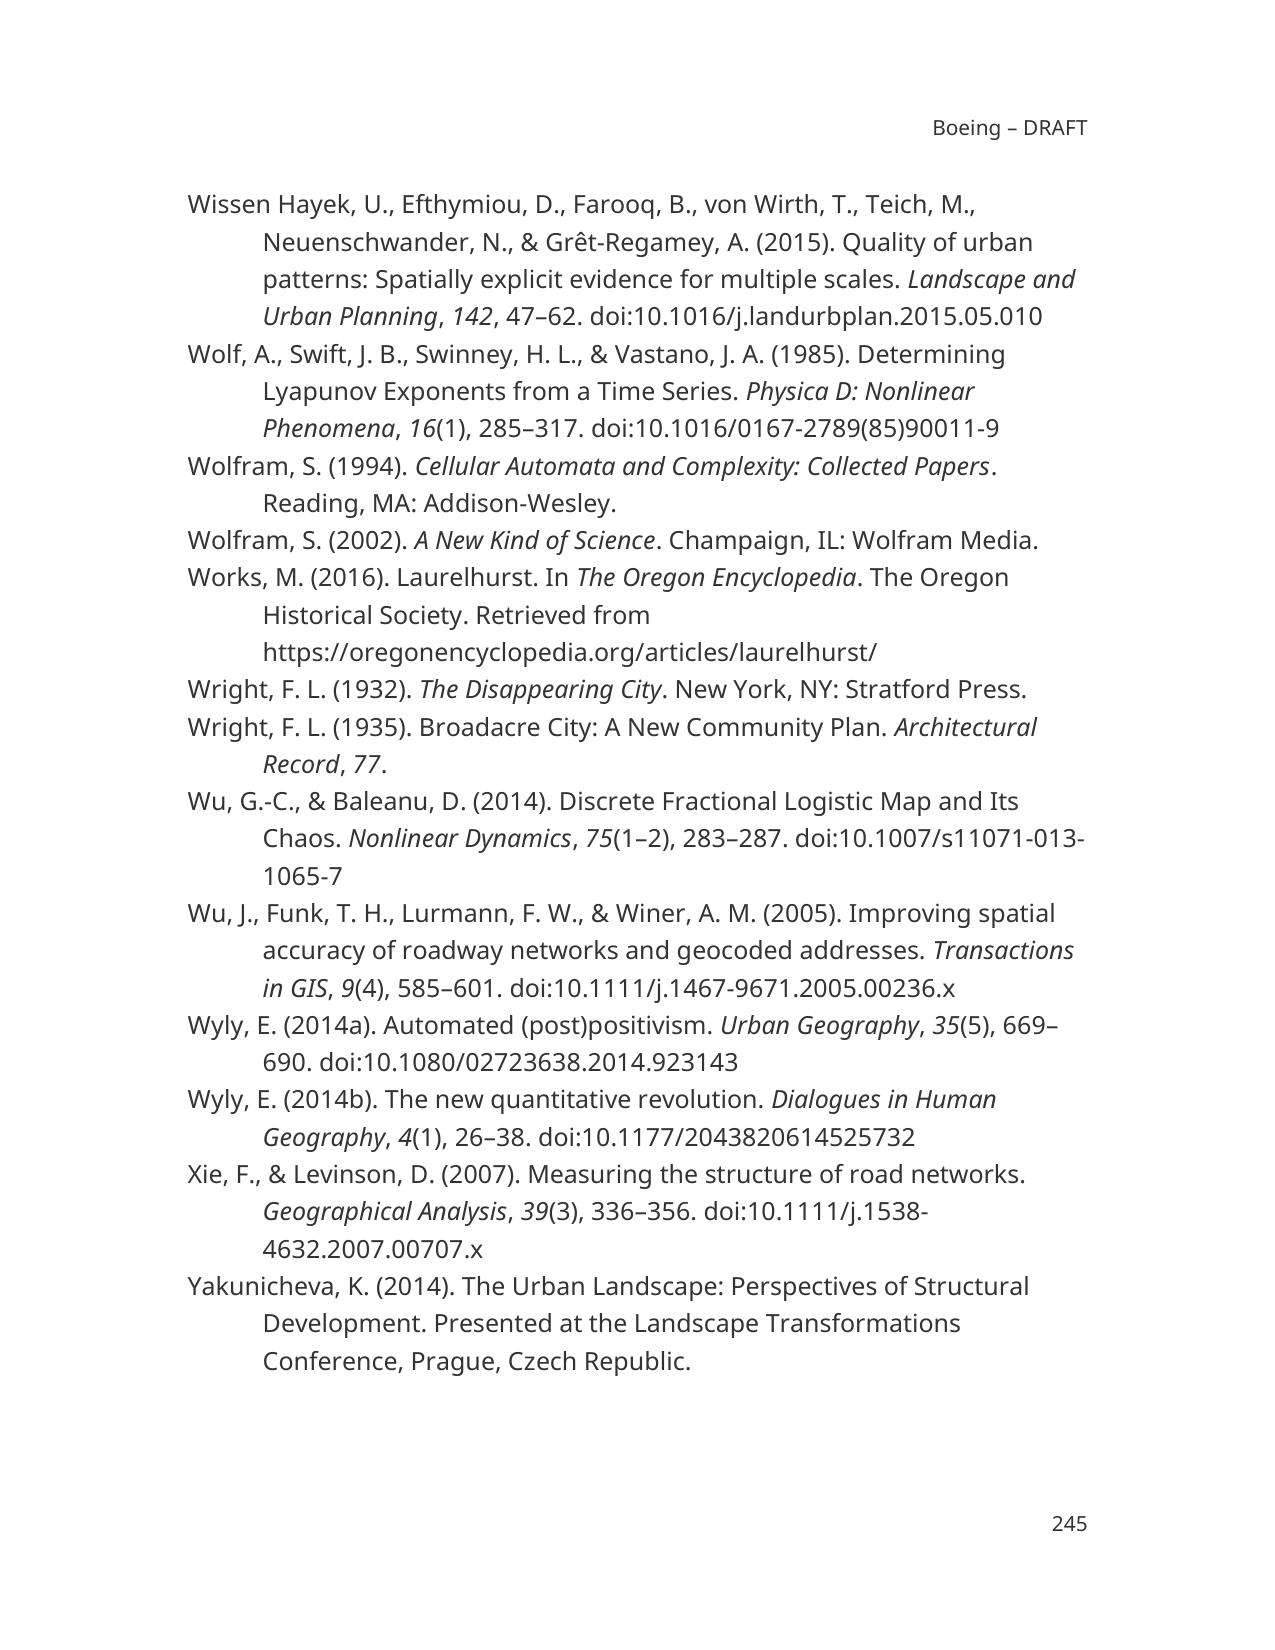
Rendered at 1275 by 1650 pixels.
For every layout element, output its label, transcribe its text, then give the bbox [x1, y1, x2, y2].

text Wolf, A., Swift, J. B., Swinney, H. L., & Vastano, J. A. (1985). Determining Lyapunov Exponents from a Time Series. Physica D: Nonlinear Phenomena, 16(1), 285–317. doi:10.1016/0167-2789(85)90011-9 [187, 337, 1087, 445]
text Wu, G.-C., & Baleanu, D. (2014). Discrete Fractional Logistic Map and Its Chaos. Nonlinear Dynamics, 75(1–2), 283–287. doi:10.1007/s11071-013-1065-7 [187, 784, 1087, 893]
text Wu, J., Funk, T. H., Lurmann, F. W., & Winer, A. M. (2005). Improving spatial accuracy of roadway networks and geocoded addresses. Transactions in GIS, 9(4), 585–601. doi:10.1111/j.1467-9671.2005.00236.x [187, 896, 1087, 1004]
text Works, M. (2016). Laurelhurst. In The Oregon Encyclopedia. The Oregon Historical Society. Retrieved from https://oregonencyclopedia.org/articles/laurelhurst/ [187, 560, 1087, 669]
text Wissen Hayek, U., Efthymiou, D., Farooq, B., von Wirth, T., Teich, M., Neuenschwander, N., & Grêt-Regamey, A. (2015). Quality of urban patterns: Spatially explicit evidence for multiple scales. Landscape and Urban Planning, 142, 47–62. doi:10.1016/j.landurbplan.2015.05.010 [187, 187, 1087, 333]
text Wyly, E. (2014b). The new quantitative revolution. Dialogues in Human Geography, 4(1), 26–38. doi:10.1177/2043820614525732 [187, 1082, 1087, 1154]
text Wolfram, S. (1994). Cellular Automata and Complexity: Collected Papers. Reading, MA: Addison-Wesley. [187, 448, 1087, 520]
text Wright, F. L. (1935). Broadacre City: A New Community Plan. Architectural Record, 77. [187, 709, 1087, 781]
text Wright, F. L. (1932). The Disappearing City. New York, NY: Stratford Press. [187, 672, 1087, 706]
text Wolfram, S. (2002). A New Kind of Science. Champaign, IL: Wolfram Media. [187, 523, 1087, 557]
text Yakunicheva, K. (2014). The Urban Landscape: Perspectives of Structural Development. Presented at the Landscape Transformations Conference, Prague, Czech Republic. [187, 1269, 1087, 1377]
text Xie, F., & Levinson, D. (2007). Measuring the structure of road networks. Geographical Analysis, 39(3), 336–356. doi:10.1111/j.1538-4632.2007.00707.x [187, 1157, 1087, 1266]
text Wyly, E. (2014a). Automated (post)positivism. Urban Geography, 35(5), 669–690. doi:10.1080/02723638.2014.923143 [187, 1008, 1087, 1079]
